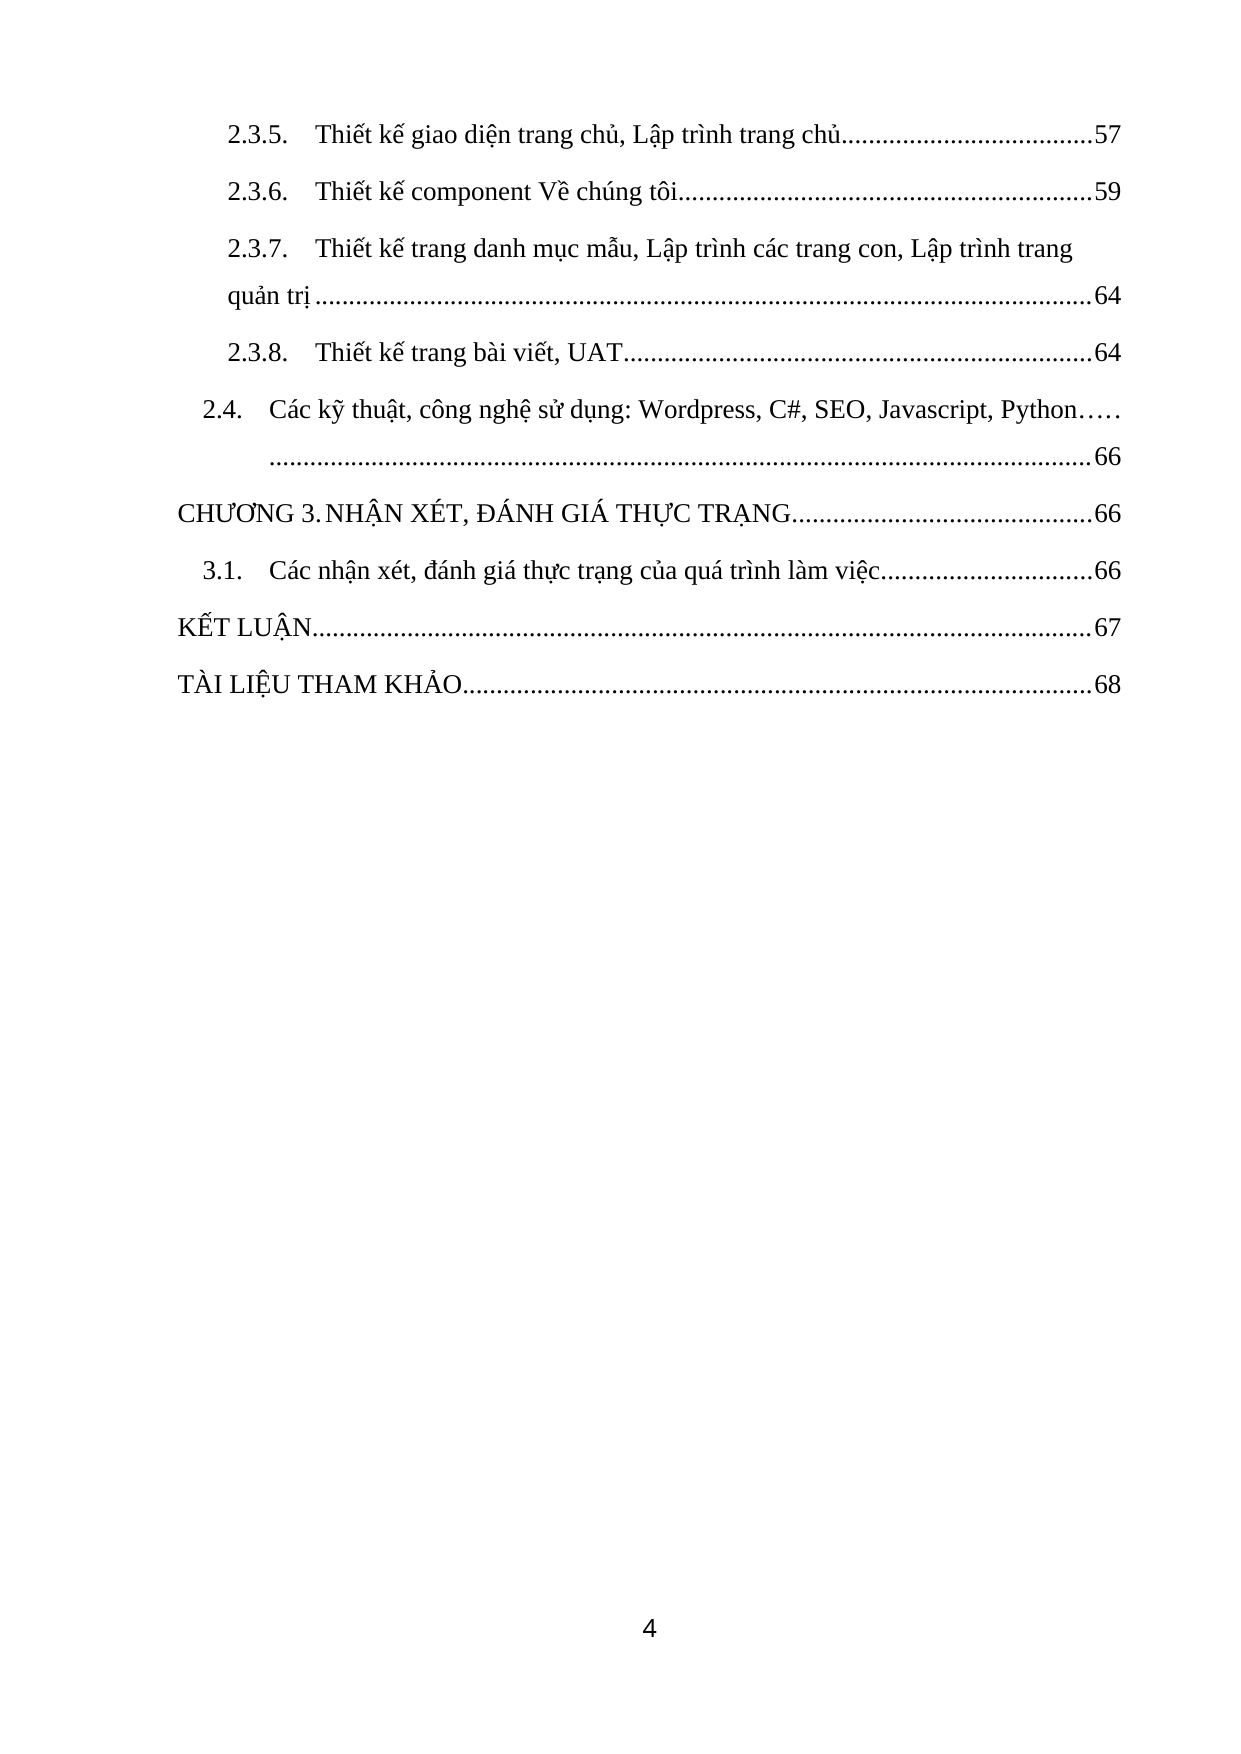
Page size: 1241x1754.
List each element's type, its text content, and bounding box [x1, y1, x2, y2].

text CHƯƠNG 3. NHẬN XÉT, ĐÁNH GIÁ THỰC TRẠNG 66 [177, 497, 1122, 528]
text 2.3.5. Thiết kế giao diện trang chủ, Lập trình trang chủ 57 [227, 118, 1122, 149]
text 3.1. Các nhận xét, đánh giá thực trạng của quá trình làm việc. 66 [202, 554, 1122, 585]
text 2.4. Các kỹ thuật, công nghệ sử dụng: Wordpress, C#, SEO, Javascript, Python… 66 [202, 393, 1122, 471]
text 2.3.6. Thiết kế component Về chúng tôi 59 [227, 175, 1122, 206]
text TÀI LIỆU THAM KHẢO 68 [177, 668, 1122, 699]
text KẾT LUẬN 67 [177, 611, 1122, 642]
text 2.3.8. Thiết kế trang bài viết, UAT 64 [227, 336, 1122, 367]
text 2.3.7. Thiết kế trang danh mục mẫu, Lập trình các trang con, Lập trình trang quản trị 64 [227, 232, 1122, 310]
